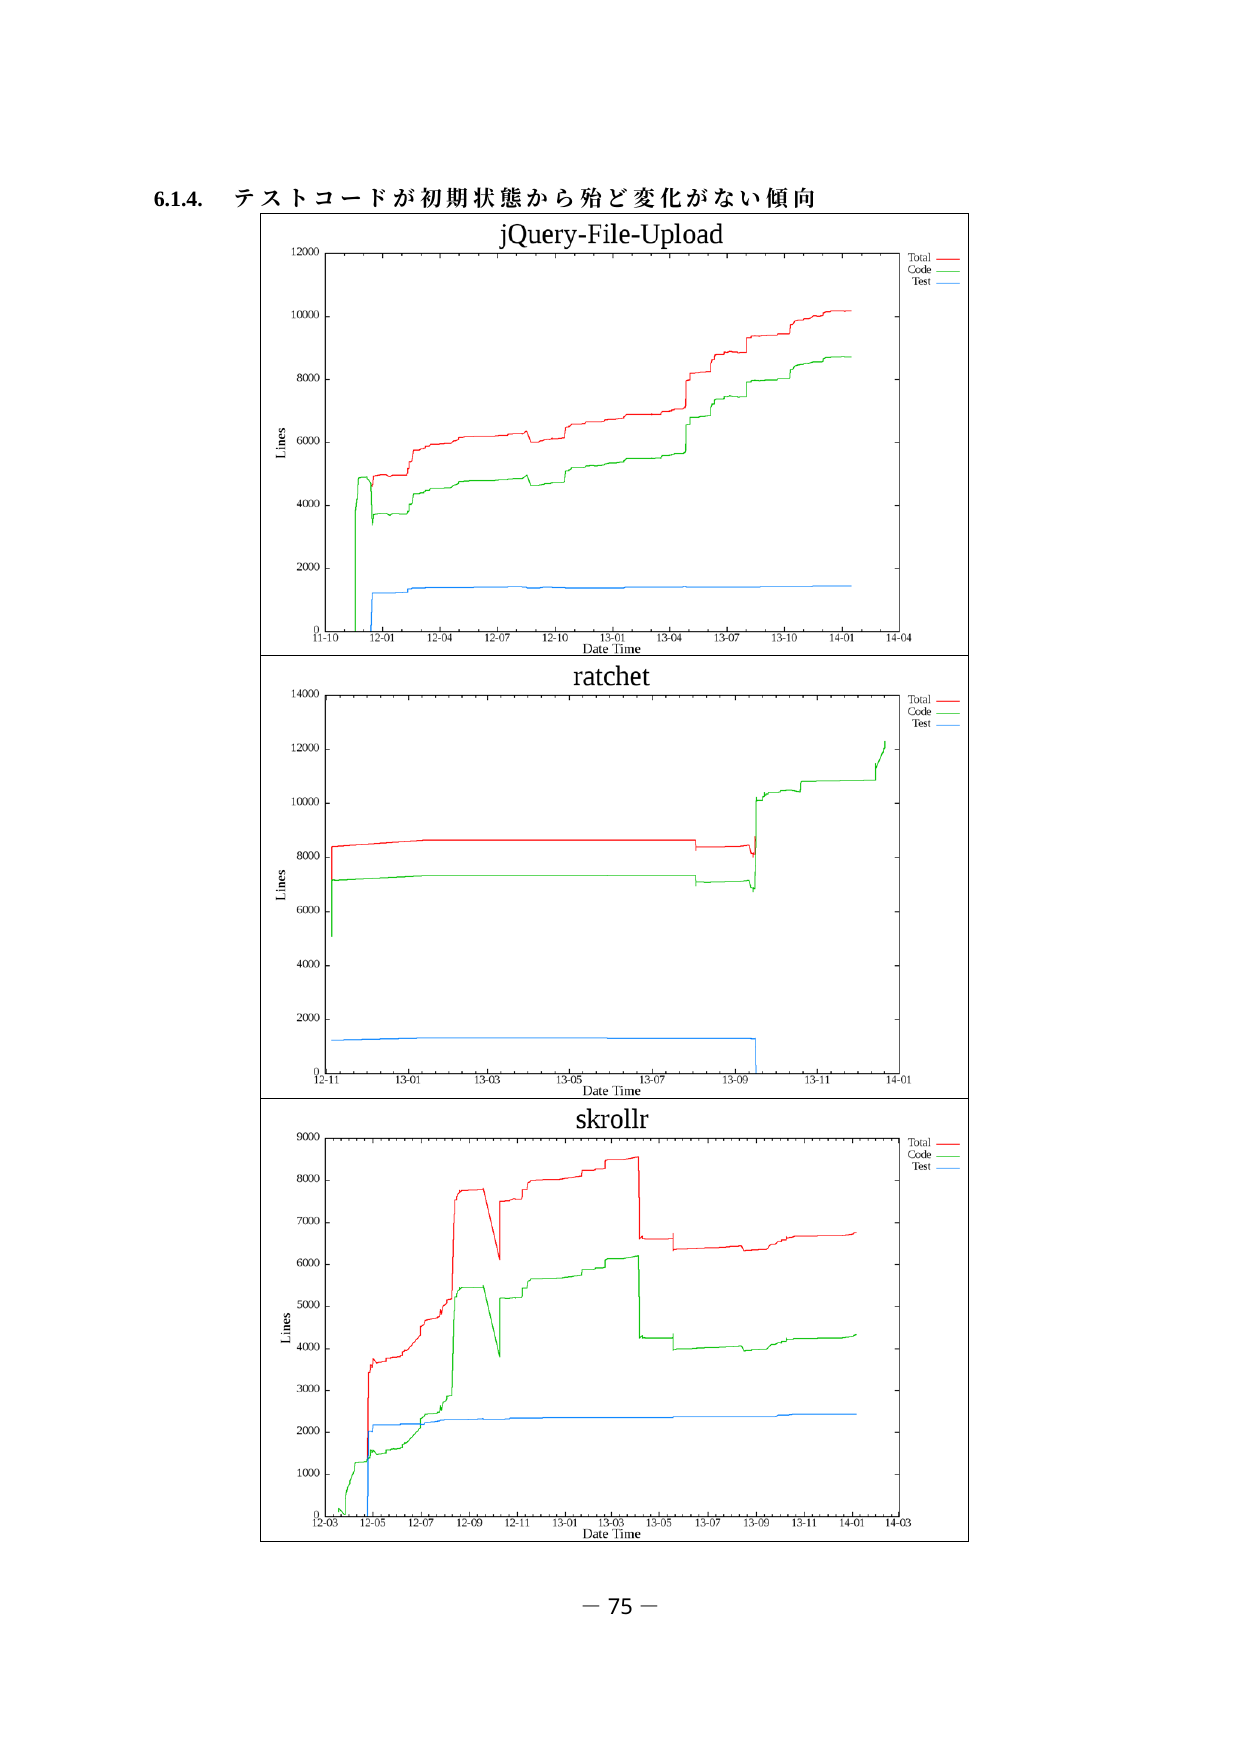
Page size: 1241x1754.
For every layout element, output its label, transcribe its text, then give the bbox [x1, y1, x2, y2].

picture [261, 656, 968, 1098]
picture [261, 1099, 968, 1541]
list テストコードが初期状態から殆ど変化がない傾向 [153, 179, 1087, 214]
picture [261, 214, 968, 655]
